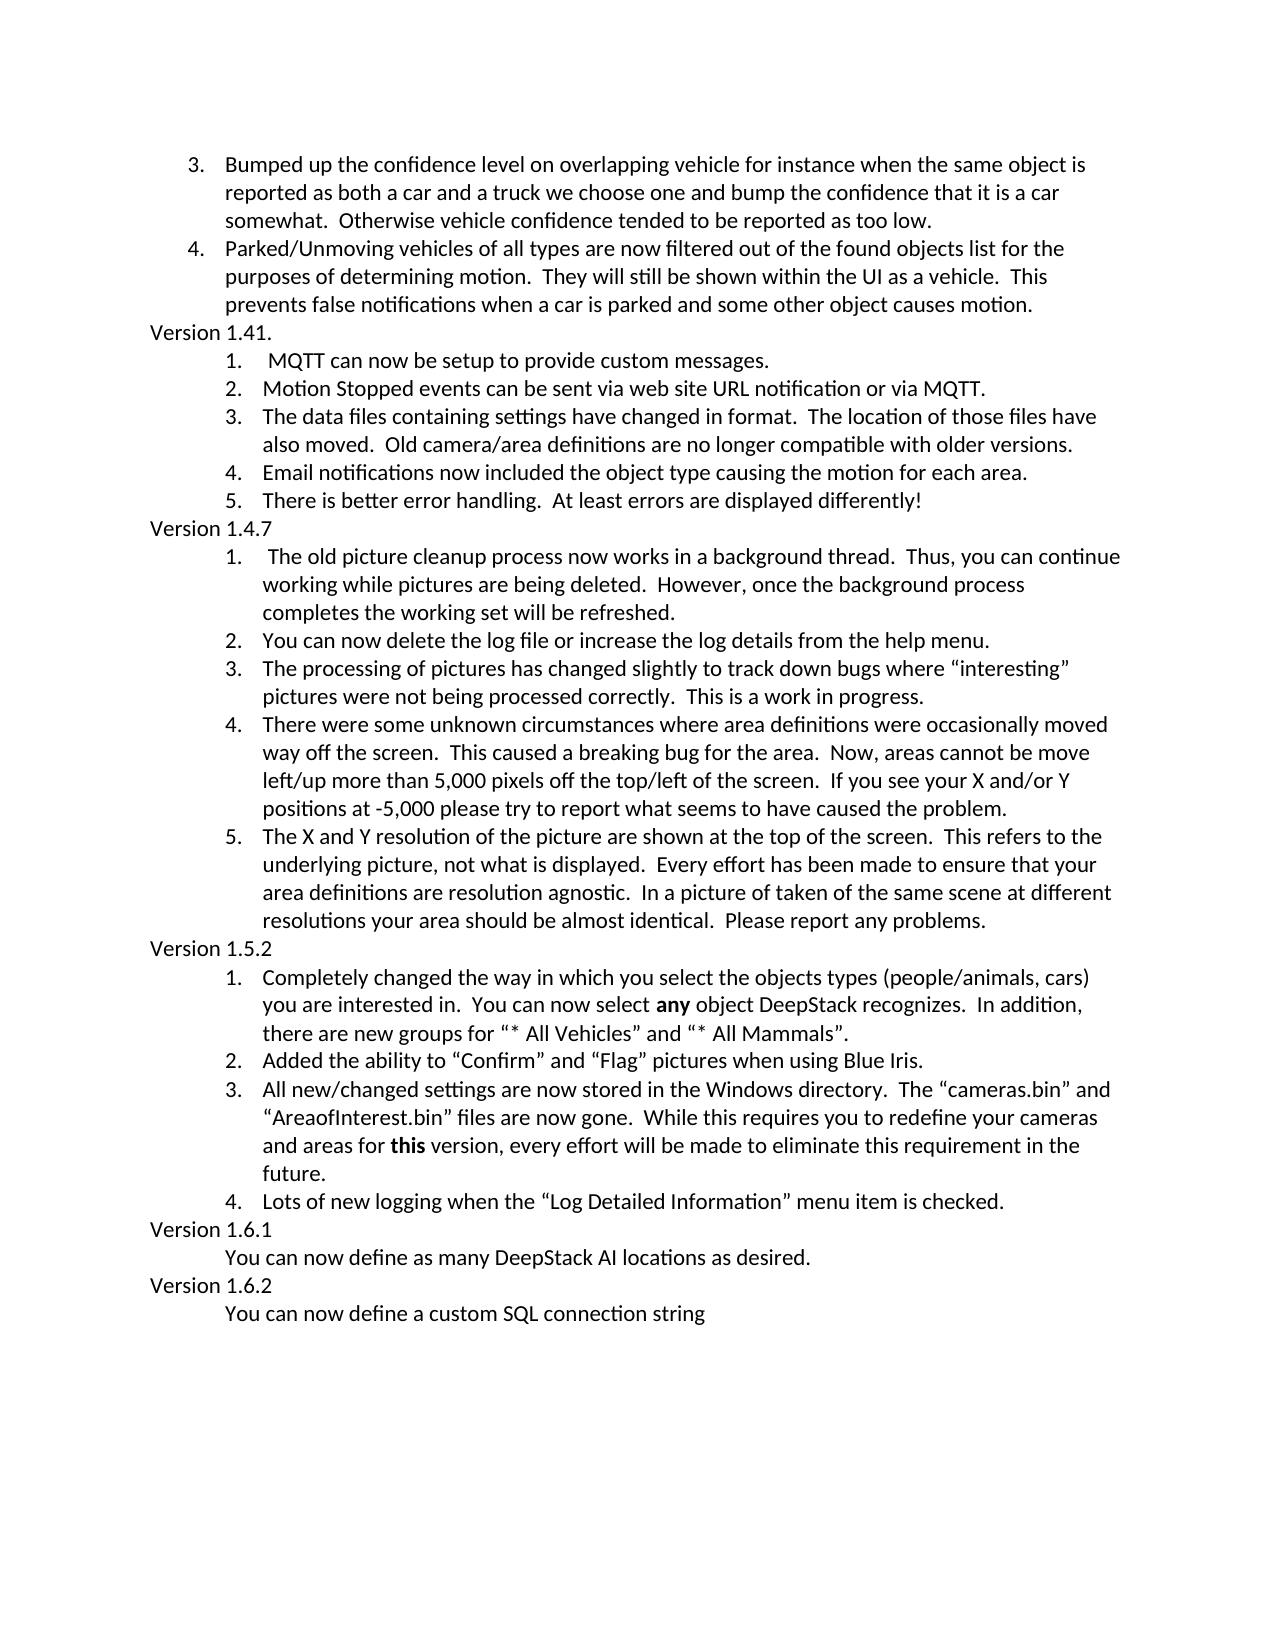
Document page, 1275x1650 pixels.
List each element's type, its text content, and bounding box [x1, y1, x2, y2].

text Version 1.4.7 [150, 514, 1125, 542]
list The data files containing settings have changed in format. The location of those files have also moved. Old camera/area definitions are no longer compatible with older versions. [225, 402, 1125, 458]
list The old picture cleanup process now works in a background thread. Thus, you can continue working while pictures are being deleted. However, once the background process completes the working set will be refreshed. [225, 542, 1125, 626]
list Email notifications now included the object type causing the motion for each area. [225, 458, 1125, 486]
text Version 1.6.1 [150, 1215, 1125, 1243]
list All new/changed settings are now stored in the Windows directory. The “cameras.bin” and “AreaofInterest.bin” files are now gone. While this requires you to redefine your cameras and areas for this version, every effort will be made to eliminate this requirement in the future. [225, 1075, 1125, 1187]
text You can now define a custom SQL connection string [150, 1299, 1125, 1327]
list There were some unknown circumstances where area definitions were occasionally moved way off the screen. This caused a breaking bug for the area. Now, areas cannot be move left/up more than 5,000 pixels off the top/left of the screen. If you see your X and/or Y positions at -5,000 please try to report what seems to have caused the problem. [225, 710, 1125, 822]
list Motion Stopped events can be sent via web site URL notification or via MQTT. [225, 374, 1125, 402]
text Version 1.41. [150, 318, 1125, 346]
text Version 1.6.2 [150, 1271, 1125, 1299]
list Bumped up the confidence level on overlapping vehicle for instance when the same object is reported as both a car and a truck we choose one and bump the confidence that it is a car somewhat. Otherwise vehicle confidence tended to be reported as too low. [187, 150, 1125, 234]
list The processing of pictures has changed slightly to track down bugs where “interesting” pictures were not being processed correctly. This is a work in progress. [225, 654, 1125, 710]
text You can now define as many DeepStack AI locations as desired. [150, 1243, 1125, 1271]
list The X and Y resolution of the picture are shown at the top of the screen. This refers to the underlying picture, not what is displayed. Every effort has been made to ensure that your area definitions are resolution agnostic. In a picture of taken of the same scene at different resolutions your area should be almost identical. Please report any problems. [225, 822, 1125, 934]
list Completely changed the way in which you select the objects types (people/animals, cars) you are interested in. You can now select any object DeepStack recognizes. In addition, there are new groups for “* All Vehicles” and “* All Mammals”. [225, 963, 1125, 1047]
list There is better error handling. At least errors are displayed differently! [225, 486, 1125, 514]
list MQTT can now be setup to provide custom messages. [225, 346, 1125, 374]
list You can now delete the log file or increase the log details from the help menu. [225, 626, 1125, 654]
text Version 1.5.2 [150, 934, 1125, 963]
list Added the ability to “Confirm” and “Flag” pictures when using Blue Iris. [225, 1047, 1125, 1075]
list Parked/Unmoving vehicles of all types are now filtered out of the found objects list for the purposes of determining motion. They will still be shown within the UI as a vehicle. This prevents false notifications when a car is parked and some other object causes motion. [187, 234, 1125, 318]
list Lots of new logging when the “Log Detailed Information” menu item is checked. [225, 1187, 1125, 1215]
